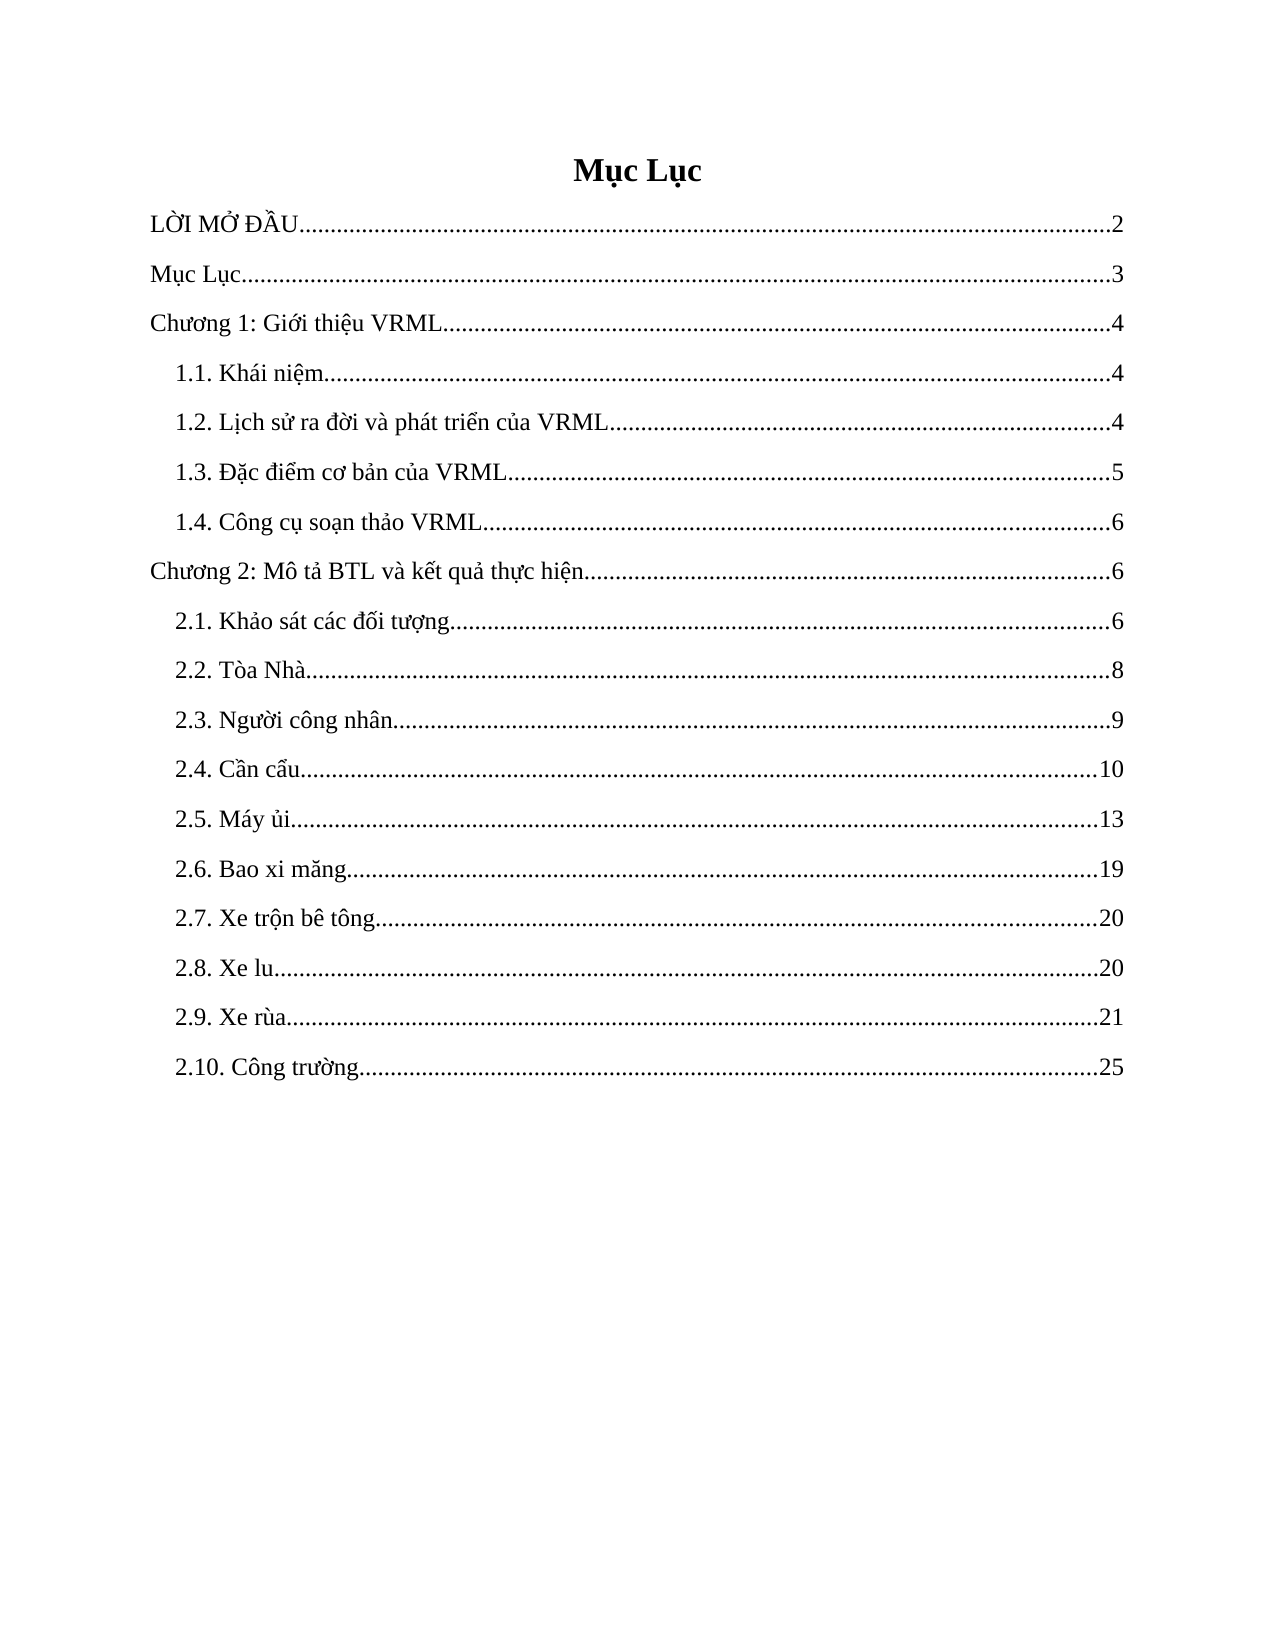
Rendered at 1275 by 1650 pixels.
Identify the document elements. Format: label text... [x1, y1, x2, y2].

text 2.3. Người công nhân 9 [175, 705, 1125, 734]
text 2.8. Xe lu 20 [175, 953, 1125, 982]
text 1.3. Đặc điểm cơ bản của VRML 5 [175, 457, 1125, 486]
text 2.9. Xe rùa 21 [175, 1002, 1125, 1031]
text 1.4. Công cụ soạn thảo VRML 6 [175, 507, 1125, 535]
text Chương 2: Mô tả BTL và kết quả thực hiện 6 [150, 556, 1125, 585]
text 2.10. Công trường 25 [175, 1052, 1125, 1081]
text 1.1. Khái niệm 4 [175, 358, 1125, 387]
text 2.2. Tòa Nhà 8 [175, 655, 1125, 684]
text LỜI MỞ ĐẦU 2 [150, 209, 1125, 238]
text 1.2. Lịch sử ra đời và phát triển của VRML 4 [175, 407, 1125, 436]
text 2.6. Bao xi măng 19 [175, 854, 1125, 882]
text 2.1. Khảo sát các đối tượng 6 [175, 606, 1125, 634]
text 2.5. Máy ủi 13 [175, 804, 1125, 833]
subtitle Mục Lục [150, 150, 1125, 188]
text 2.4. Cần cẩu 10 [175, 754, 1125, 783]
text 2.7. Xe trộn bê tông 20 [175, 903, 1125, 932]
text Chương 1: Giới thiệu VRML 4 [150, 308, 1125, 337]
text Mục Lục 3 [150, 259, 1125, 287]
